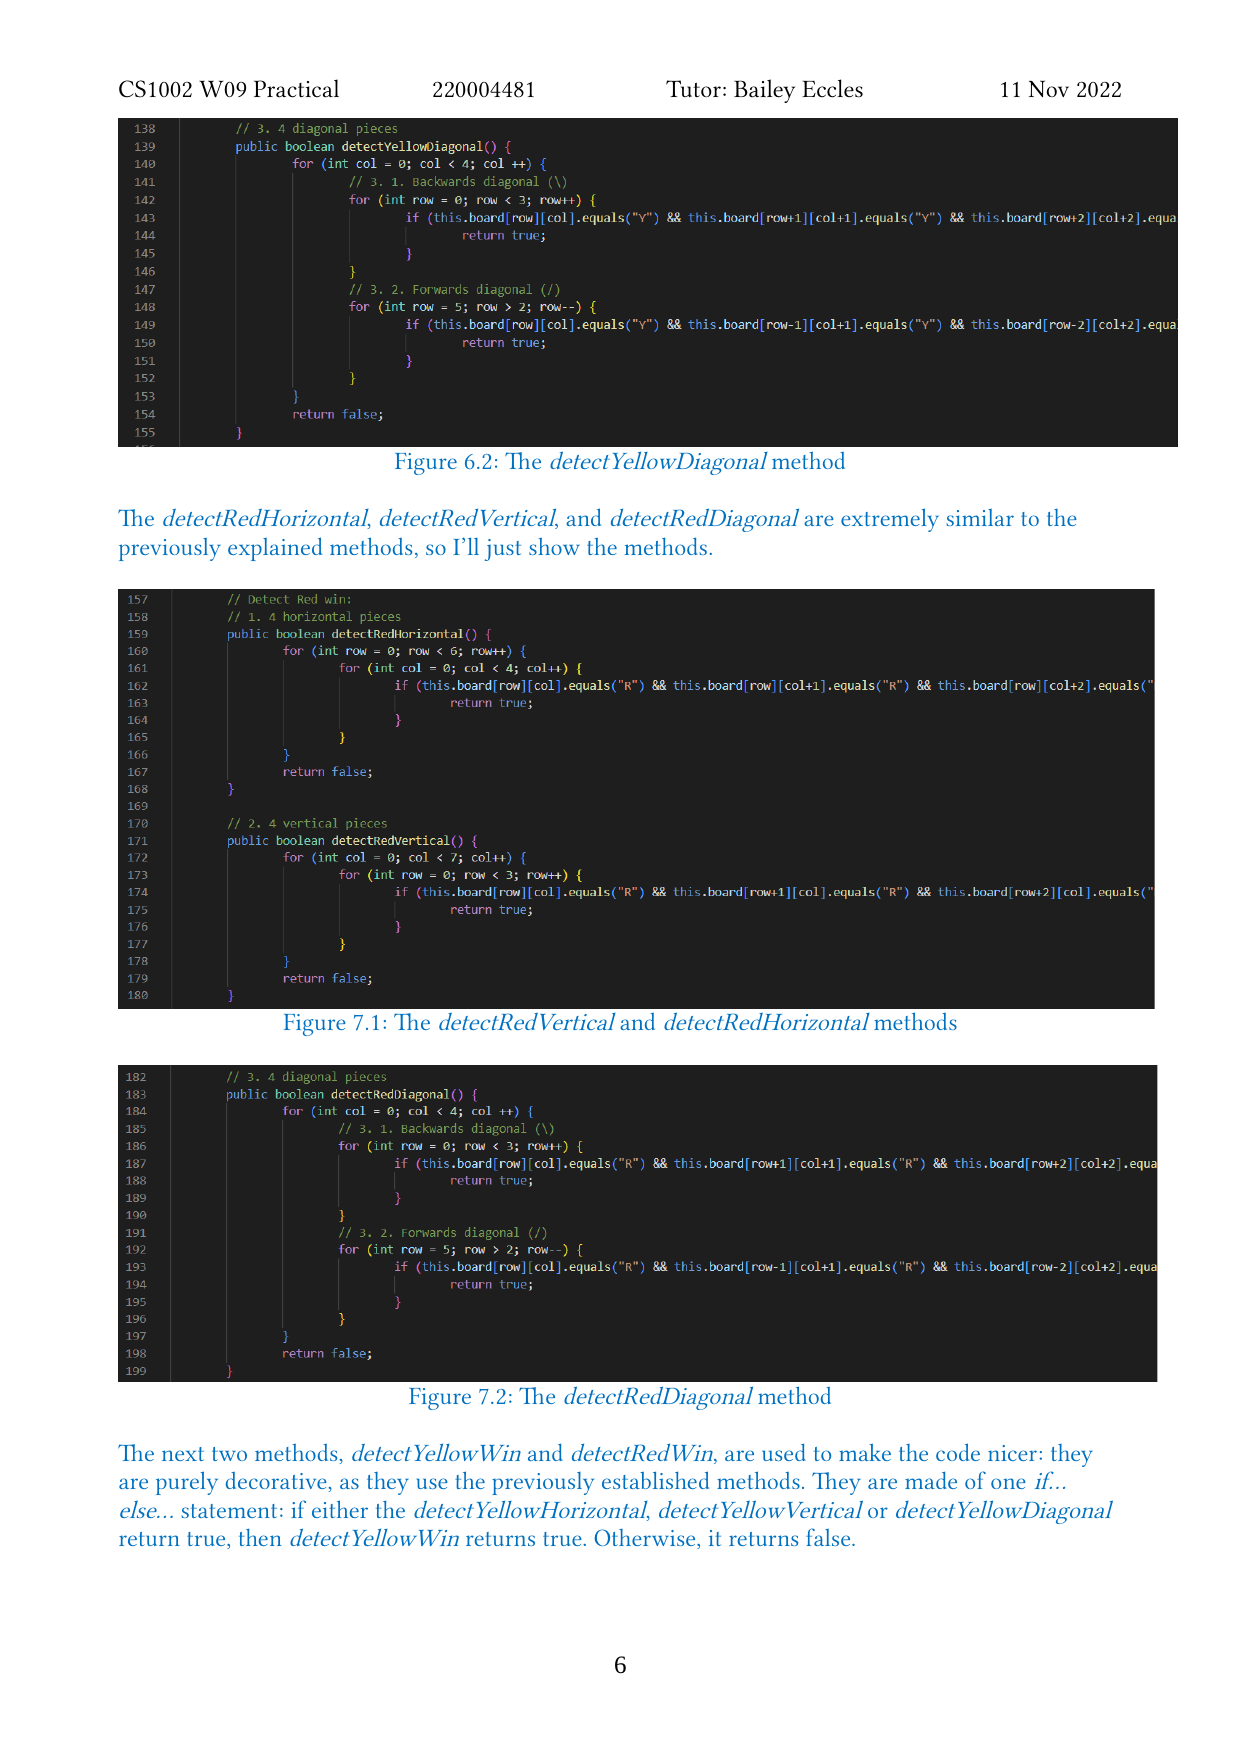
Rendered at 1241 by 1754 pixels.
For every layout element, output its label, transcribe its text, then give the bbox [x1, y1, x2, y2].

picture [118, 589, 1155, 1009]
picture [118, 1065, 1158, 1382]
text Figure 6.2: The detectYellowDiagonal method [118, 447, 1122, 475]
picture [118, 118, 1178, 447]
text Figure 7.1: The detectRedVertical and detectRedHorizontal methods [118, 1009, 1122, 1037]
text Figure 7.2: The detectRedDiagonal method [118, 1382, 1122, 1410]
text The next two methods, detectYellowWin and detectRedWin, are used to make the code nicer: they are purely decorative, as they use the previously established methods. They are made of one if… else… statement: if either the detectYellowHorizontal, detectYellowVertical or detectYellowDiagonal return true, then detectYellowWin returns true. Otherwise, it returns false. [118, 1439, 1122, 1553]
text The detectRedHorizontal, detectRedVertical, and detectRedDiagonal are extremely similar to the previously explained methods, so I’ll just show the methods. [118, 504, 1122, 561]
